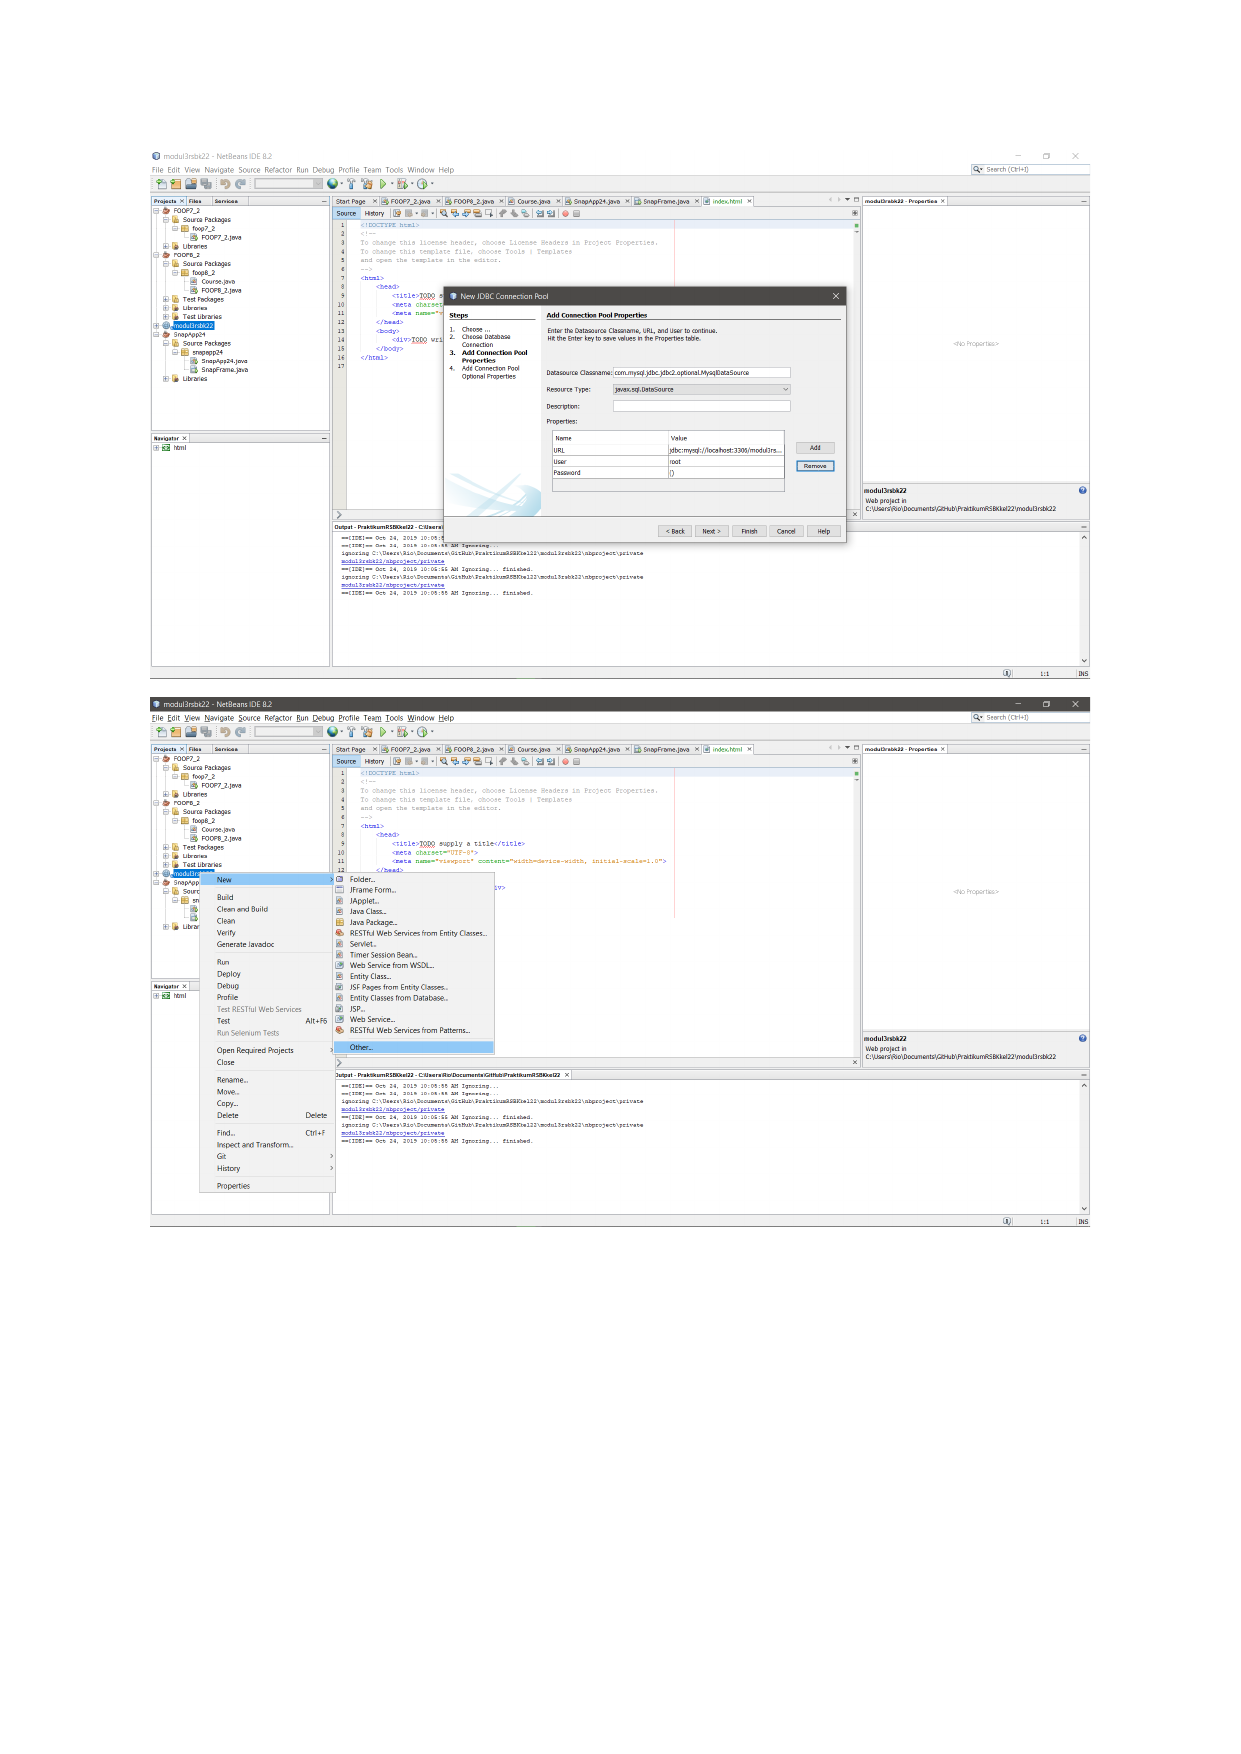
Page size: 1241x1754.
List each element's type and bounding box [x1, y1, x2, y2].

picture [150, 150, 1091, 679]
picture [150, 697, 1091, 1227]
